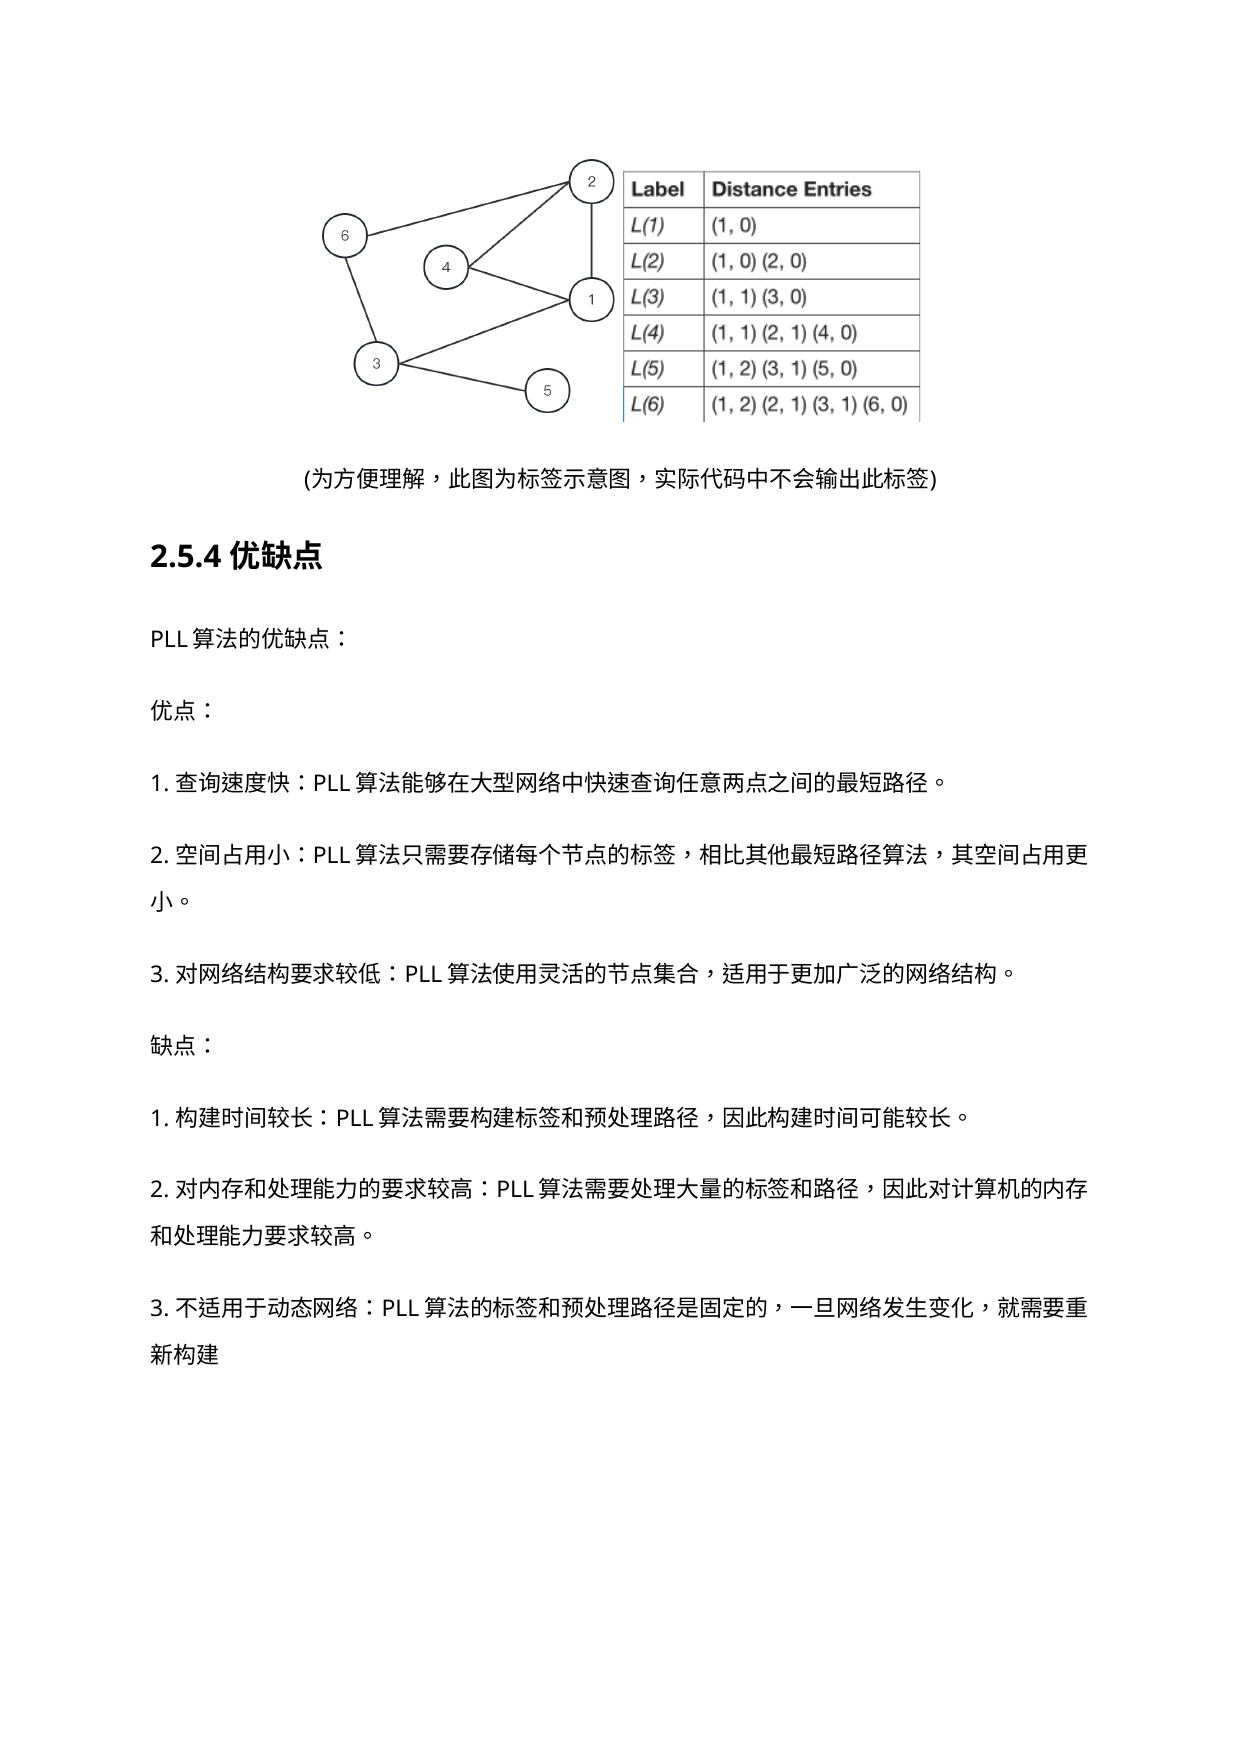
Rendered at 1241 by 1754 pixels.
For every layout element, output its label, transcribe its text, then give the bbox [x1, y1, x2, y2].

subtitle 2.5.4 优缺点 [150, 534, 1090, 577]
text 1. 构建时间较长：PLL算法需要构建标签和预处理路径，因此构建时间可能较长。 [150, 1101, 1090, 1133]
text 2. 空间占用小：PLL算法只需要存储每个节点的标签，相比其他最短路径算法，其空间占用更小。 [150, 839, 1090, 917]
text 缺点： [150, 1029, 1090, 1061]
text 3. 对网络结构要求较低：PLL算法使用灵活的节点集合，适用于更加广泛的网络结构。 [150, 958, 1090, 989]
text (为方便理解，此图为标签示意图，实际代码中不会输出此标签) [150, 463, 1090, 494]
text 优点： [150, 695, 1090, 726]
picture [623, 170, 921, 422]
text 2. 对内存和处理能力的要求较高：PLL算法需要处理大量的标签和路径，因此对计算机的内存和处理能力要求较高。 [150, 1173, 1090, 1251]
text PLL算法的优缺点： [150, 623, 1090, 654]
text 1. 查询速度快：PLL算法能够在大型网络中快速查询任意两点之间的最短路径。 [150, 767, 1090, 798]
text 3. 不适用于动态网络：PLL算法的标签和预处理路径是固定的，一旦网络发生变化，就需要重新构建 [150, 1292, 1090, 1370]
picture [320, 150, 618, 422]
